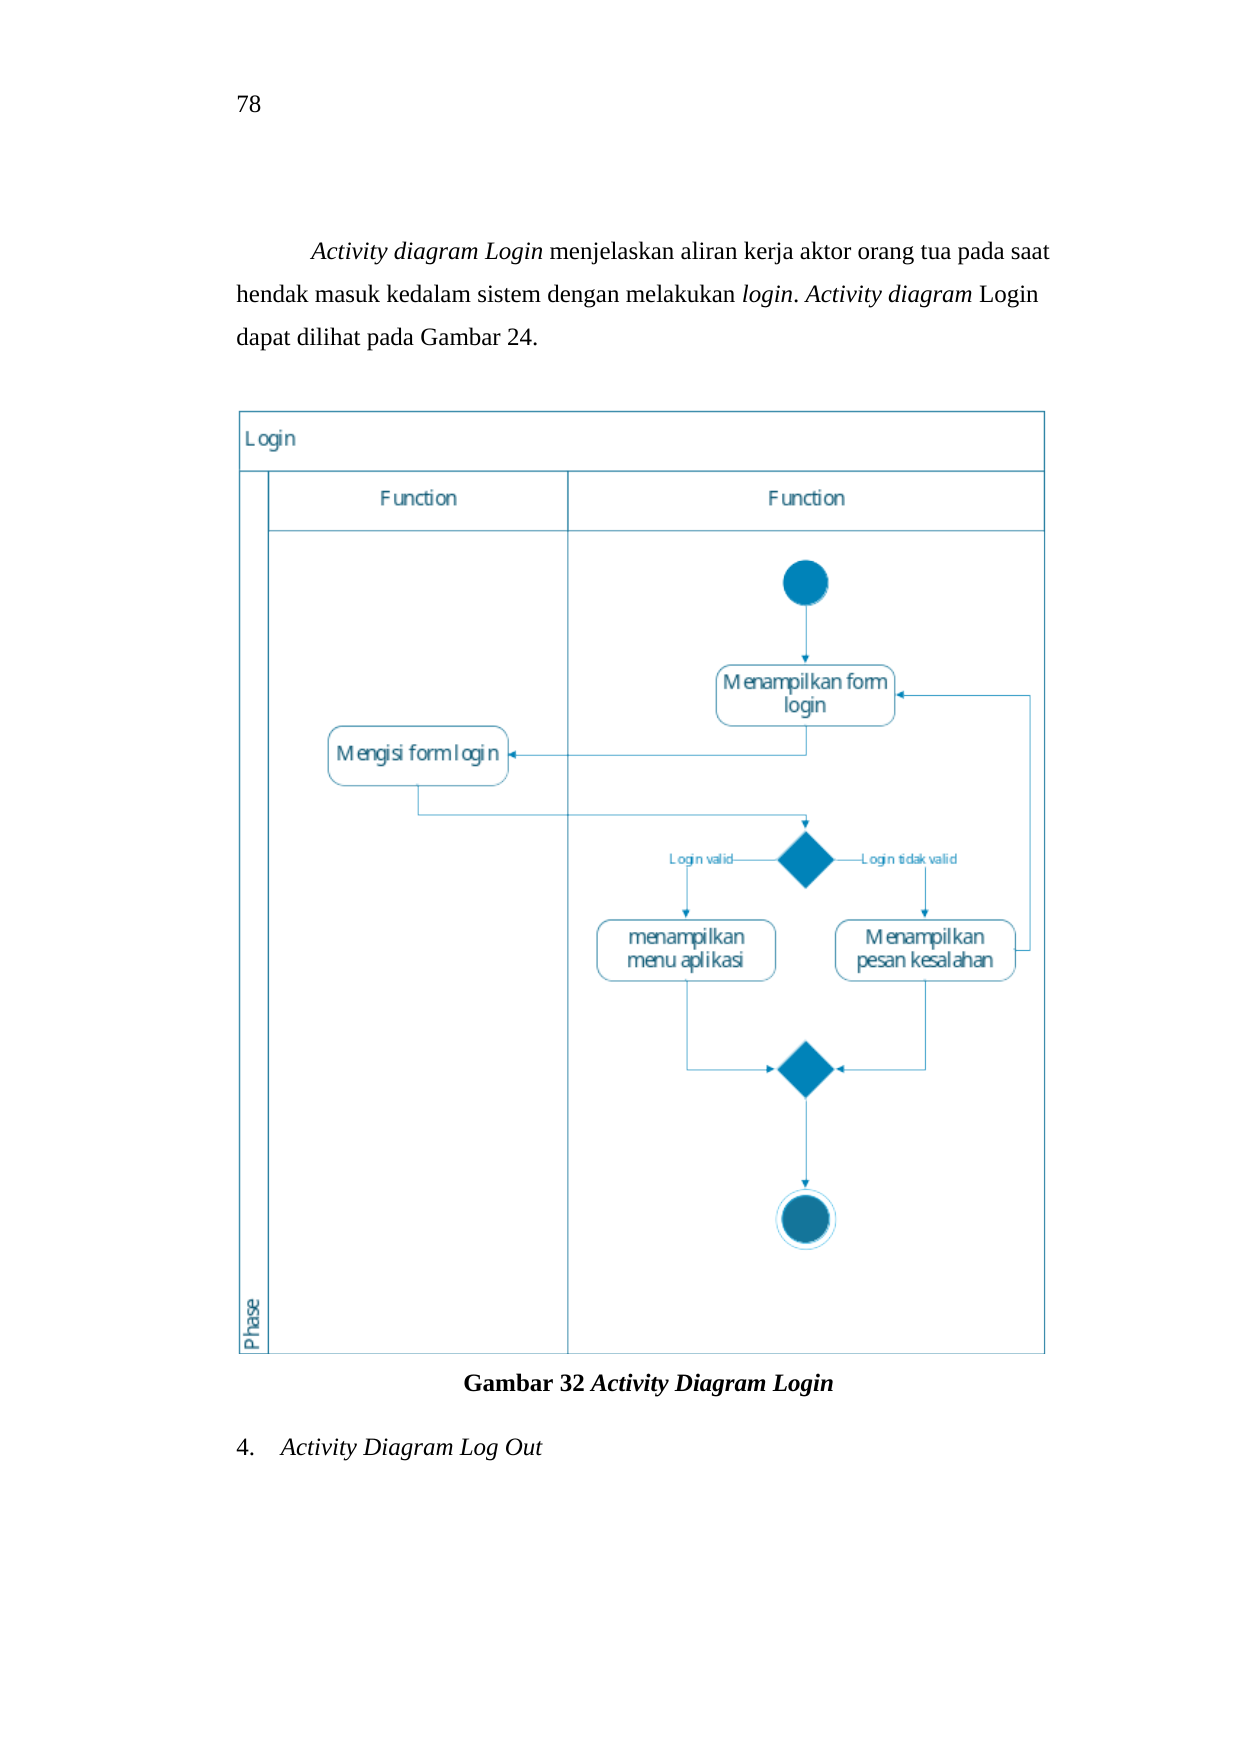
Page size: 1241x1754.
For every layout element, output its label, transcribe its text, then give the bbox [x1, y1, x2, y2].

text Gambar 32 Activity Diagram Login [236, 1368, 1063, 1397]
list Activity Diagram Log Out [236, 1432, 1063, 1461]
text Activity diagram Login menjelaskan aliran kerja aktor orang tua pada saat hendak masuk kedalam sistem dengan melakukan login. Activity diagram Login dapat dilihat pada Gambar 24. [236, 236, 1063, 351]
